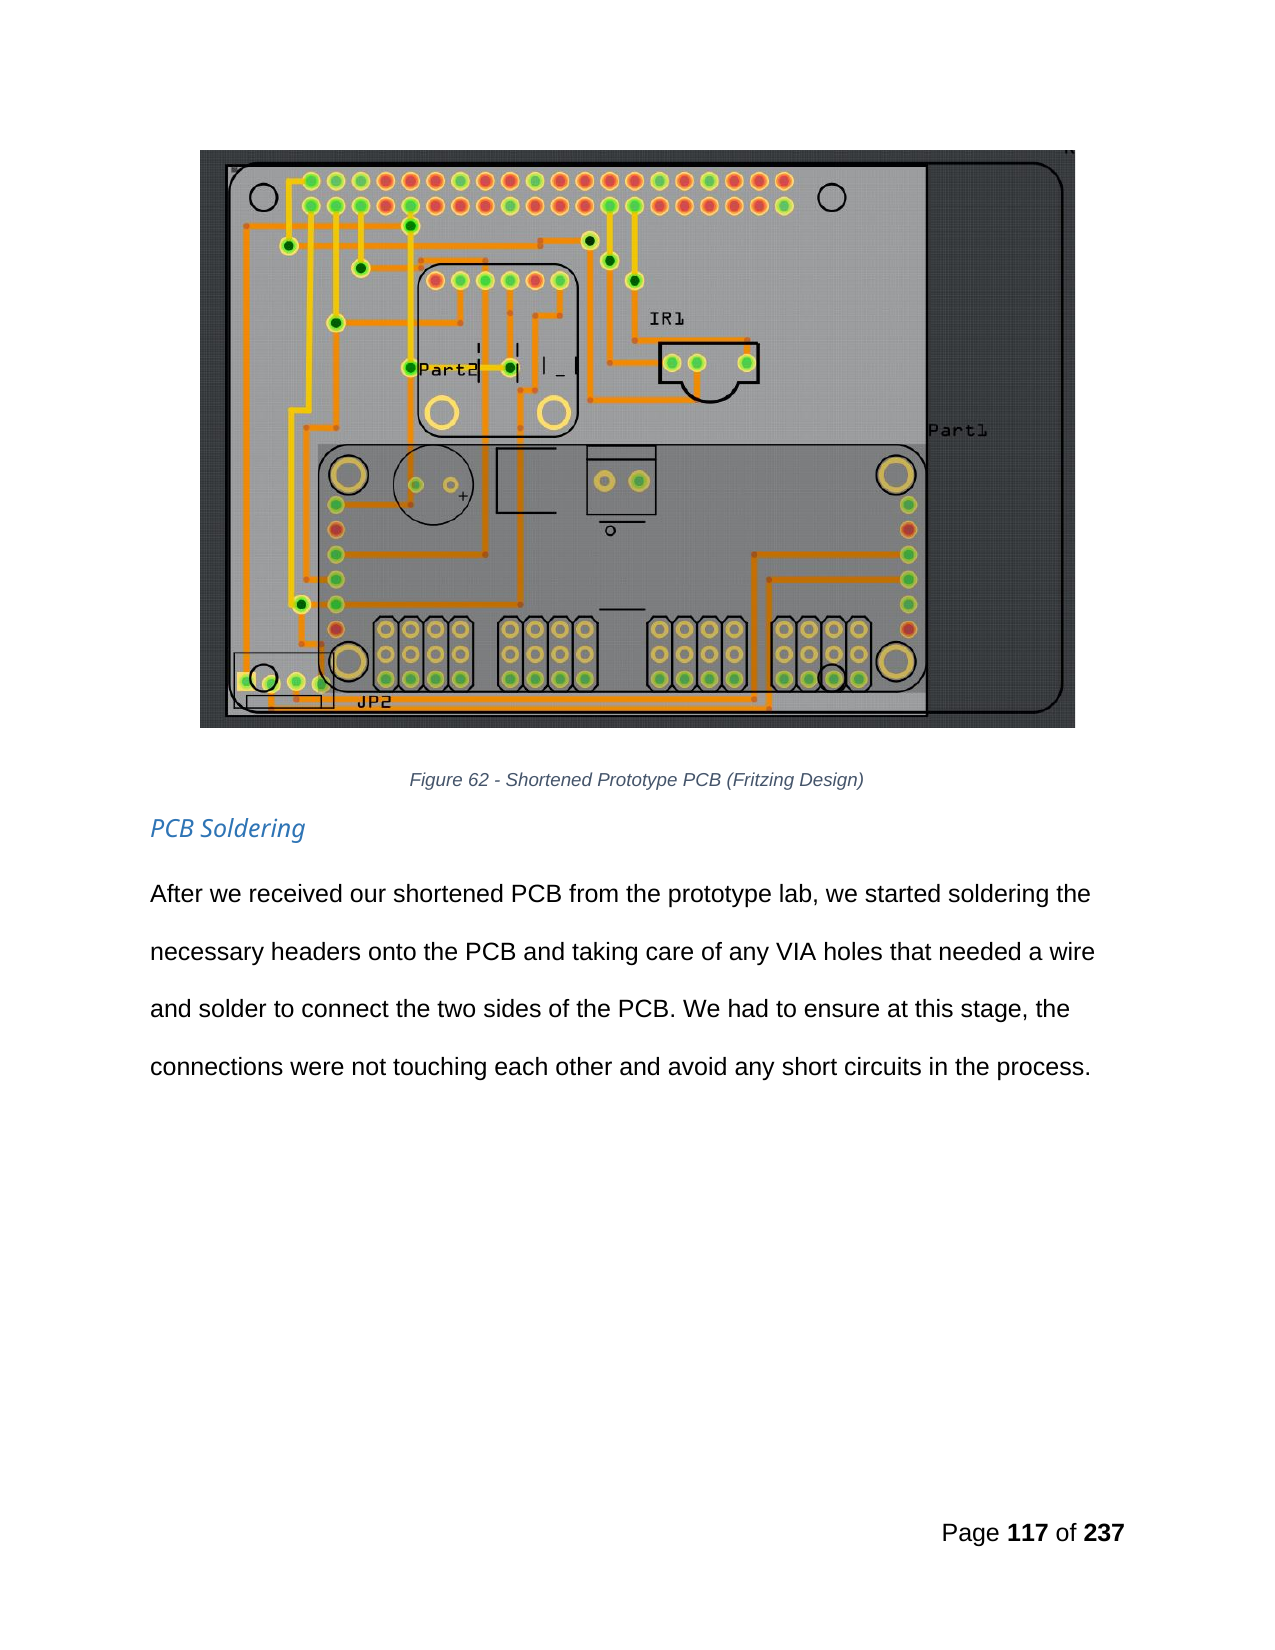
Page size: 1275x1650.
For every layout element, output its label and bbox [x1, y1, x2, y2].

picture [200, 150, 1075, 728]
